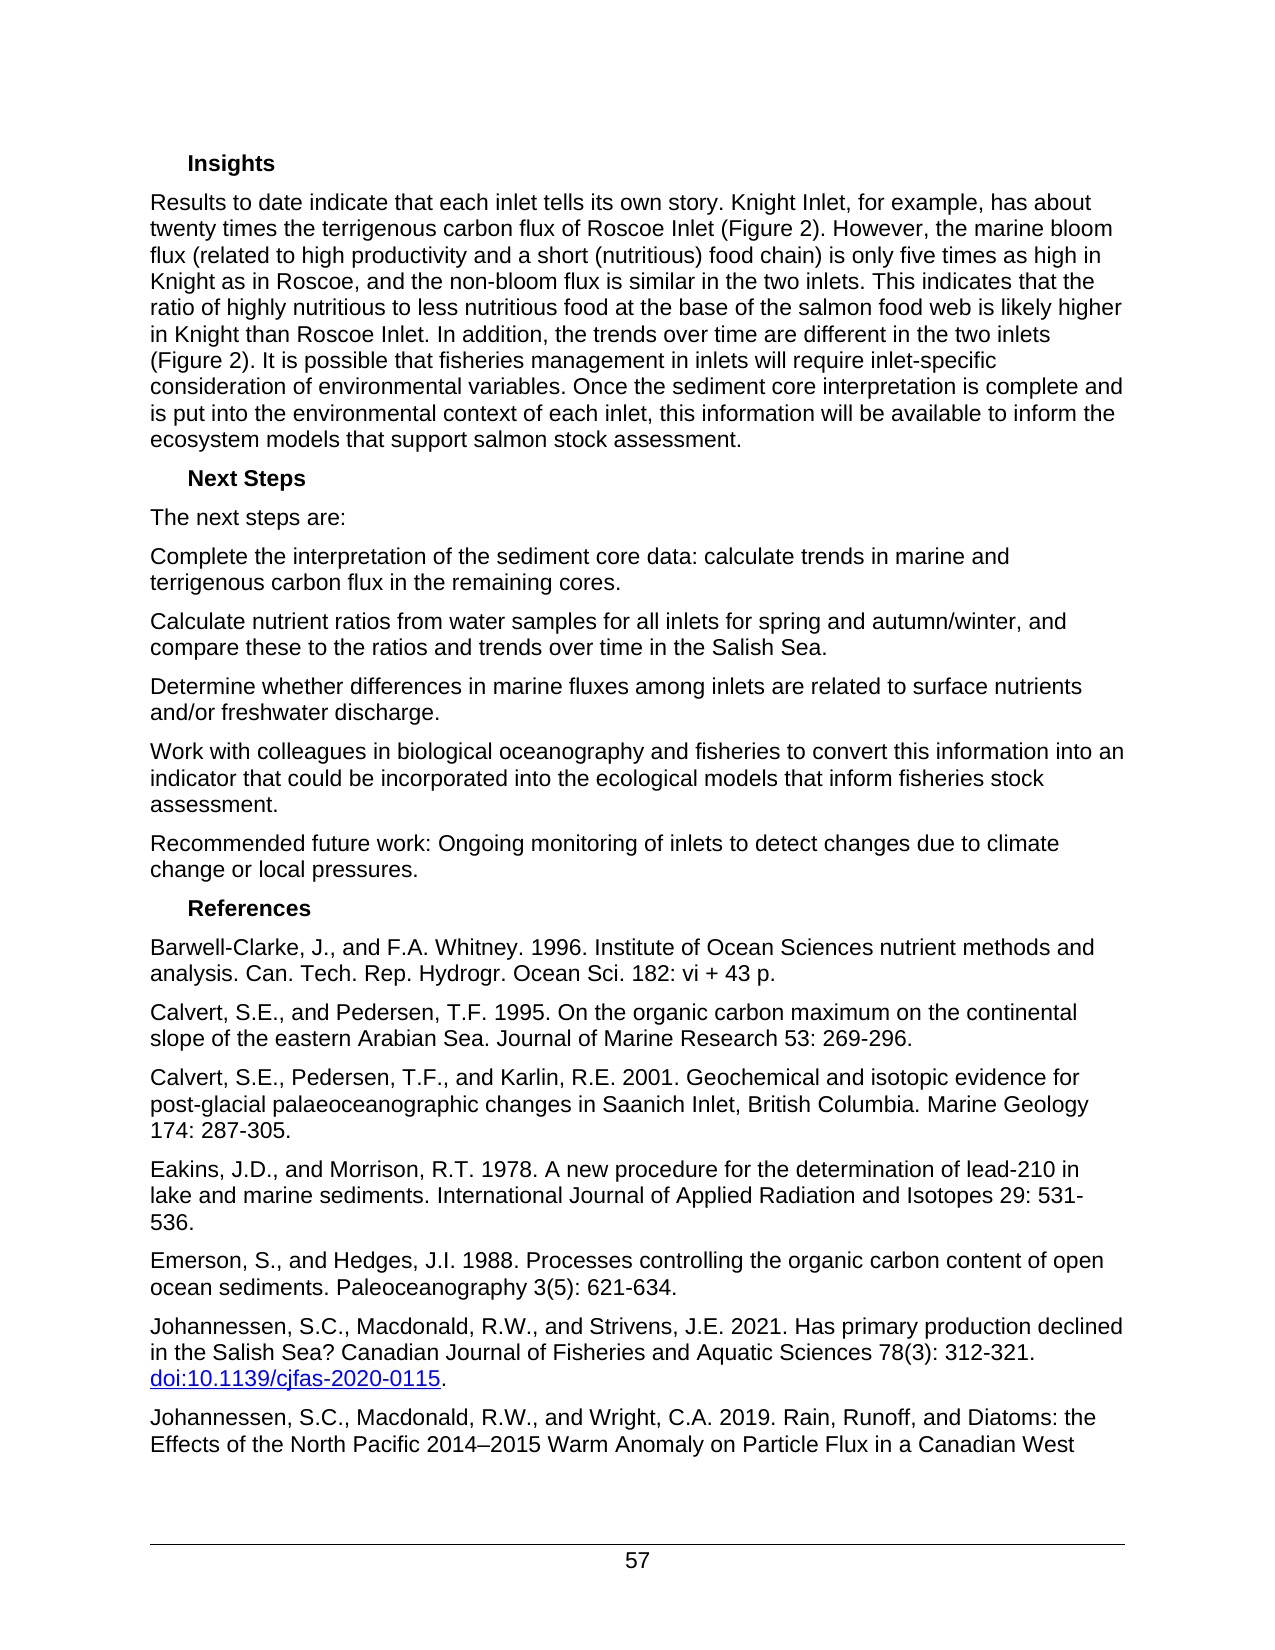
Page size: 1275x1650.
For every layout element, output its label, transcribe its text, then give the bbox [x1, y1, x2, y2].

text Recommended future work: Ongoing monitoring of inlets to detect changes due to climate change or local pressures. [150, 830, 1125, 882]
subtitle Next Steps [187, 465, 1125, 491]
text Calvert, S.E., and Pedersen, T.F. 1995. On the organic carbon maximum on the continental slope of the eastern Arabian Sea. Journal of Marine Research 53: 269-296. [150, 999, 1125, 1052]
text The next steps are: [150, 504, 1125, 530]
subtitle Insights [187, 150, 1125, 176]
text Calvert, S.E., Pedersen, T.F., and Karlin, R.E. 2001. Geochemical and isotopic evidence for post-glacial palaeoceanographic changes in Saanich Inlet, British Columbia. Marine Geology 174: 287-305. [150, 1064, 1125, 1143]
text Barwell-Clarke, J., and F.A. Whitney. 1996. Institute of Ocean Sciences nutrient methods and analysis. Can. Tech. Rep. Hydrogr. Ocean Sci. 182: vi + 43 p. [150, 934, 1125, 987]
text Johannessen, S.C., Macdonald, R.W., and Strivens, J.E. 2021. Has primary production declined in the Salish Sea? Canadian Journal of Fisheries and Aquatic Sciences 78(3): 312-321. doi:10.1139/cjfas-2020-0115. [150, 1313, 1125, 1392]
text Work with colleagues in biological oceanography and fisheries to convert this information into an indicator that could be incorporated into the ecological models that inform fisheries stock assessment. [150, 738, 1125, 817]
text Eakins, J.D., and Morrison, R.T. 1978. A new procedure for the determination of lead-210 in lake and marine sediments. International Journal of Applied Radiation and Isotopes 29: 531-536. [150, 1156, 1125, 1235]
text Results to date indicate that each inlet tells its own story. Knight Inlet, for example, has about twenty times the terrigenous carbon flux of Roscoe Inlet (Figure 2). However, the marine bloom flux (related to high productivity and a short (nutritious) food chain) is only five times as high in Knight as in Roscoe, and the non-bloom flux is similar in the two inlets. This indicates that the ratio of highly nutritious to less nutritious food at the base of the salmon food web is likely higher in Knight than Roscoe Inlet. In addition, the trends over time are different in the two inlets (Figure 2). It is possible that fisheries management in inlets will require inlet-specific consideration of environmental variables. Once the sediment core interpretation is complete and is put into the environmental context of each inlet, this information will be available to inform the ecosystem models that support salmon stock assessment. [150, 189, 1125, 452]
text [150, 1404, 1125, 1457]
subtitle References [187, 895, 1125, 921]
text Determine whether differences in marine fluxes among inlets are related to surface nutrients and/or freshwater discharge. [150, 673, 1125, 726]
text Calculate nutrient ratios from water samples for all inlets for spring and autumn/winter, and compare these to the ratios and trends over time in the Salish Sea. [150, 608, 1125, 661]
text Complete the interpretation of the sediment core data: calculate trends in marine and terrigenous carbon flux in the remaining cores. [150, 543, 1125, 595]
text Emerson, S., and Hedges, J.I. 1988. Processes controlling the organic carbon content of open ocean sediments. Paleoceanography 3(5): 621-634. [150, 1247, 1125, 1300]
